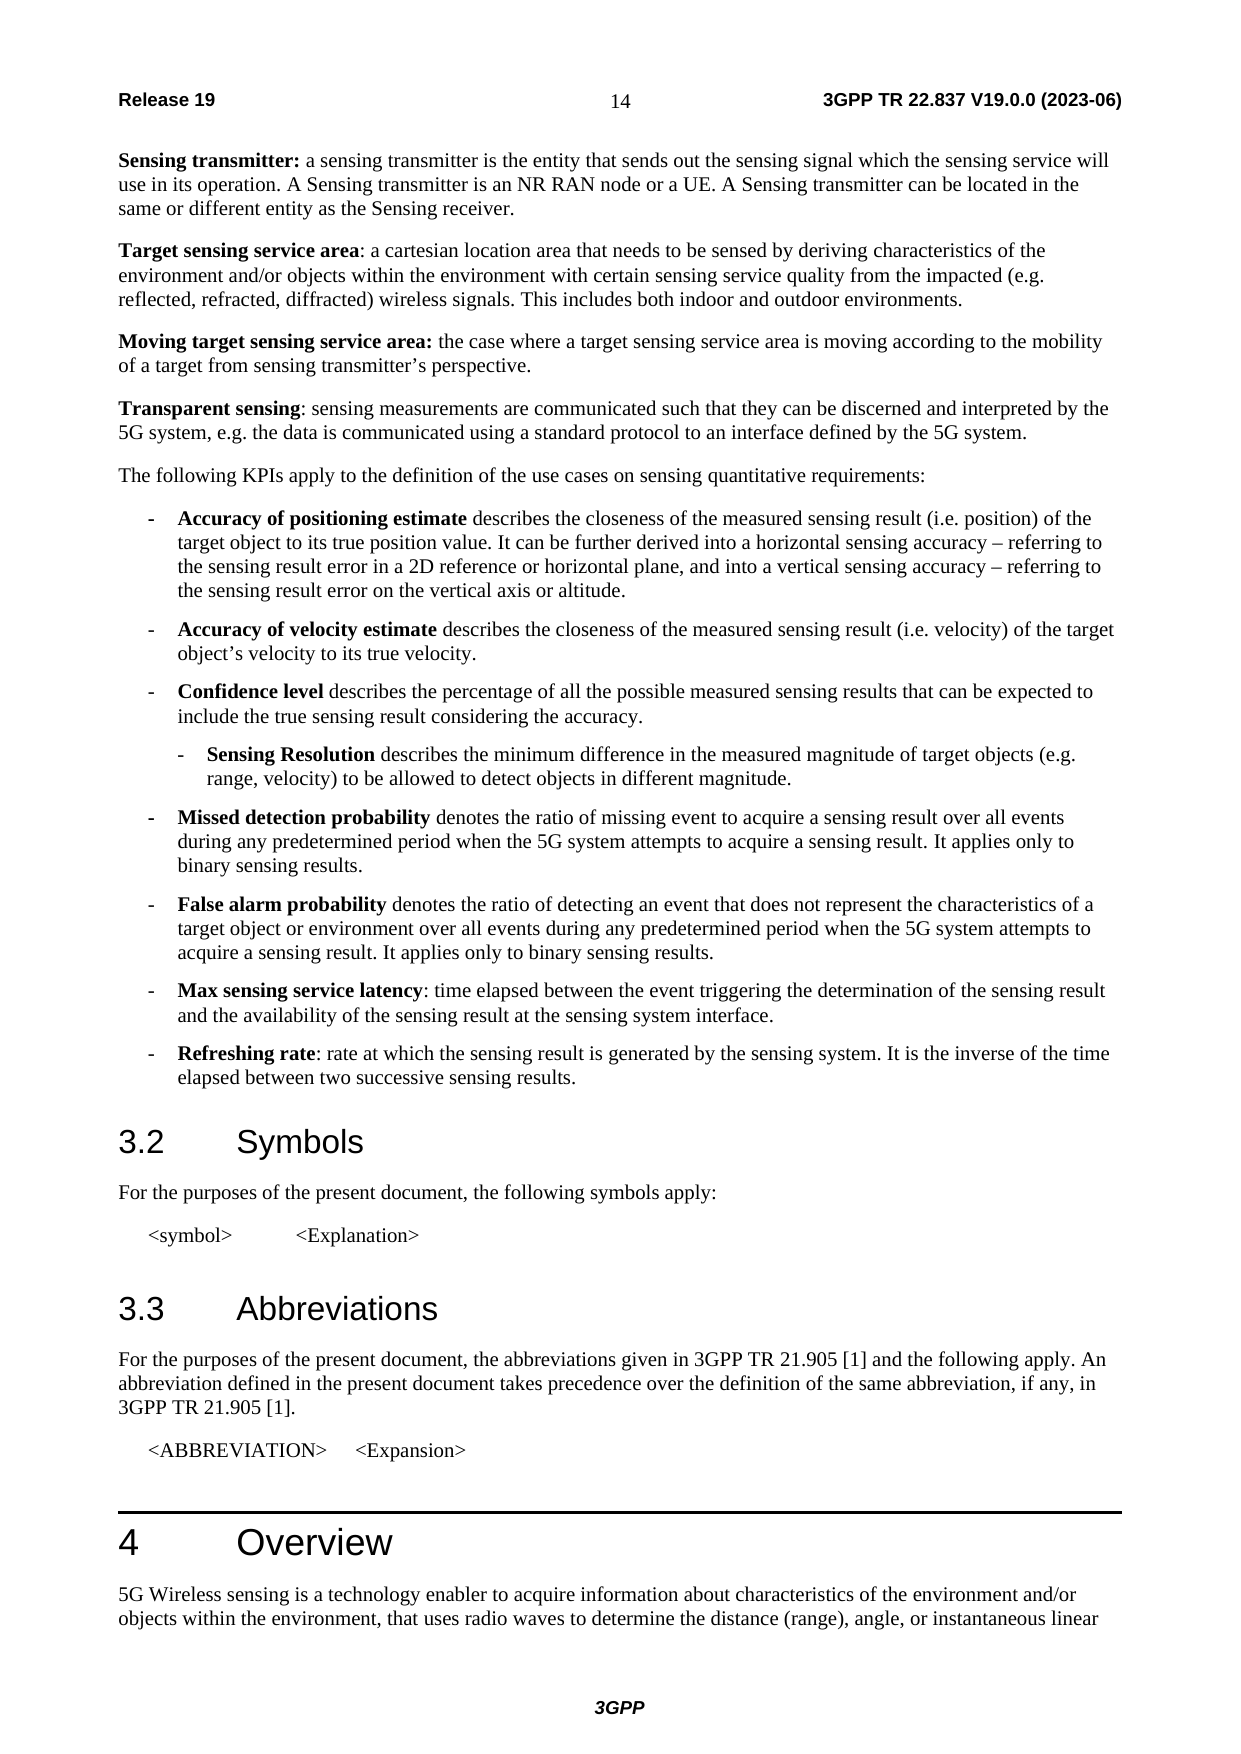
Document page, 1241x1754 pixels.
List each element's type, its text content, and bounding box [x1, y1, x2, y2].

text - Missed detection probability denotes the ratio of missing event to acquire a sensing result over all events during any predetermined period when the 5G system attempts to acquire a sensing result. It applies only to binary sensing results. [148, 805, 1122, 877]
text Moving target sensing service area: the case where a target sensing service area is moving according to the mobility of a target from sensing transmitter’s perspective. [118, 329, 1122, 377]
text <ABBREVIATION> <Expansion> [148, 1438, 1122, 1462]
text Target sensing service area: a cartesian location area that needs to be sensed by deriving characteristics of the environment and/or objects within the environment with certain sensing service quality from the impacted (e.g. reflected, refracted, diffracted) wireless signals. This includes both indoor and outdoor environments. [118, 238, 1122, 311]
text <symbol> <Explanation> [148, 1223, 1122, 1247]
text The following KPIs apply to the definition of the use cases on sensing quantitative requirements: [118, 463, 1122, 487]
text - Refreshing rate: rate at which the sensing result is generated by the sensing system. It is the inverse of the time elapsed between two successive sensing results. [148, 1041, 1122, 1089]
text - Max sensing service latency: time elapsed between the event triggering the determination of the sensing result and the availability of the sensing result at the sensing system interface. [148, 978, 1122, 1027]
text For the purposes of the present document, the abbreviations given in 3GPP TR 21.905 [1] and the following apply. An abbreviation defined in the present document takes precedence over the definition of the same abbreviation, if any, in 3GPP TR 21.905 [1]. [118, 1347, 1122, 1419]
text For the purposes of the present document, the following symbols apply: [118, 1180, 1122, 1204]
text - Confidence level describes the percentage of all the possible measured sensing results that can be expected to include the true sensing result considering the accuracy. [148, 679, 1122, 728]
subtitle 3.2 Symbols [118, 1123, 1122, 1161]
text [118, 1582, 1122, 1630]
text - Sensing Resolution describes the minimum difference in the measured magnitude of target objects (e.g. range, velocity) to be allowed to detect objects in different magnitude. [177, 742, 1122, 790]
subtitle 4 Overview [118, 1514, 1122, 1563]
text - Accuracy of positioning estimate describes the closeness of the measured sensing result (i.e. position) of the target object to its true position value. It can be further derived into a horizontal sensing accuracy – referring to the sensing result error in a 2D reference or horizontal plane, and into a vertical sensing accuracy – referring to the sensing result error on the vertical axis or altitude. [148, 506, 1122, 602]
text Transparent sensing: sensing measurements are communicated such that they can be discerned and interpreted by the 5G system, e.g. the data is communicated using a standard protocol to an interface defined by the 5G system. [118, 396, 1122, 444]
text - False alarm probability denotes the ratio of detecting an event that does not represent the characteristics of a target object or environment over all events during any predetermined period when the 5G system attempts to acquire a sensing result. It applies only to binary sensing results. [148, 892, 1122, 964]
text - Accuracy of velocity estimate describes the closeness of the measured sensing result (i.e. velocity) of the target object’s velocity to its true velocity. [148, 617, 1122, 665]
text Sensing transmitter: a sensing transmitter is the entity that sends out the sensing signal which the sensing service will use in its operation. A Sensing transmitter is an NR RAN node or a UE. A Sensing transmitter can be located in the same or different entity as the Sensing receiver. [118, 147, 1122, 220]
subtitle 3.3 Abbreviations [118, 1289, 1122, 1328]
